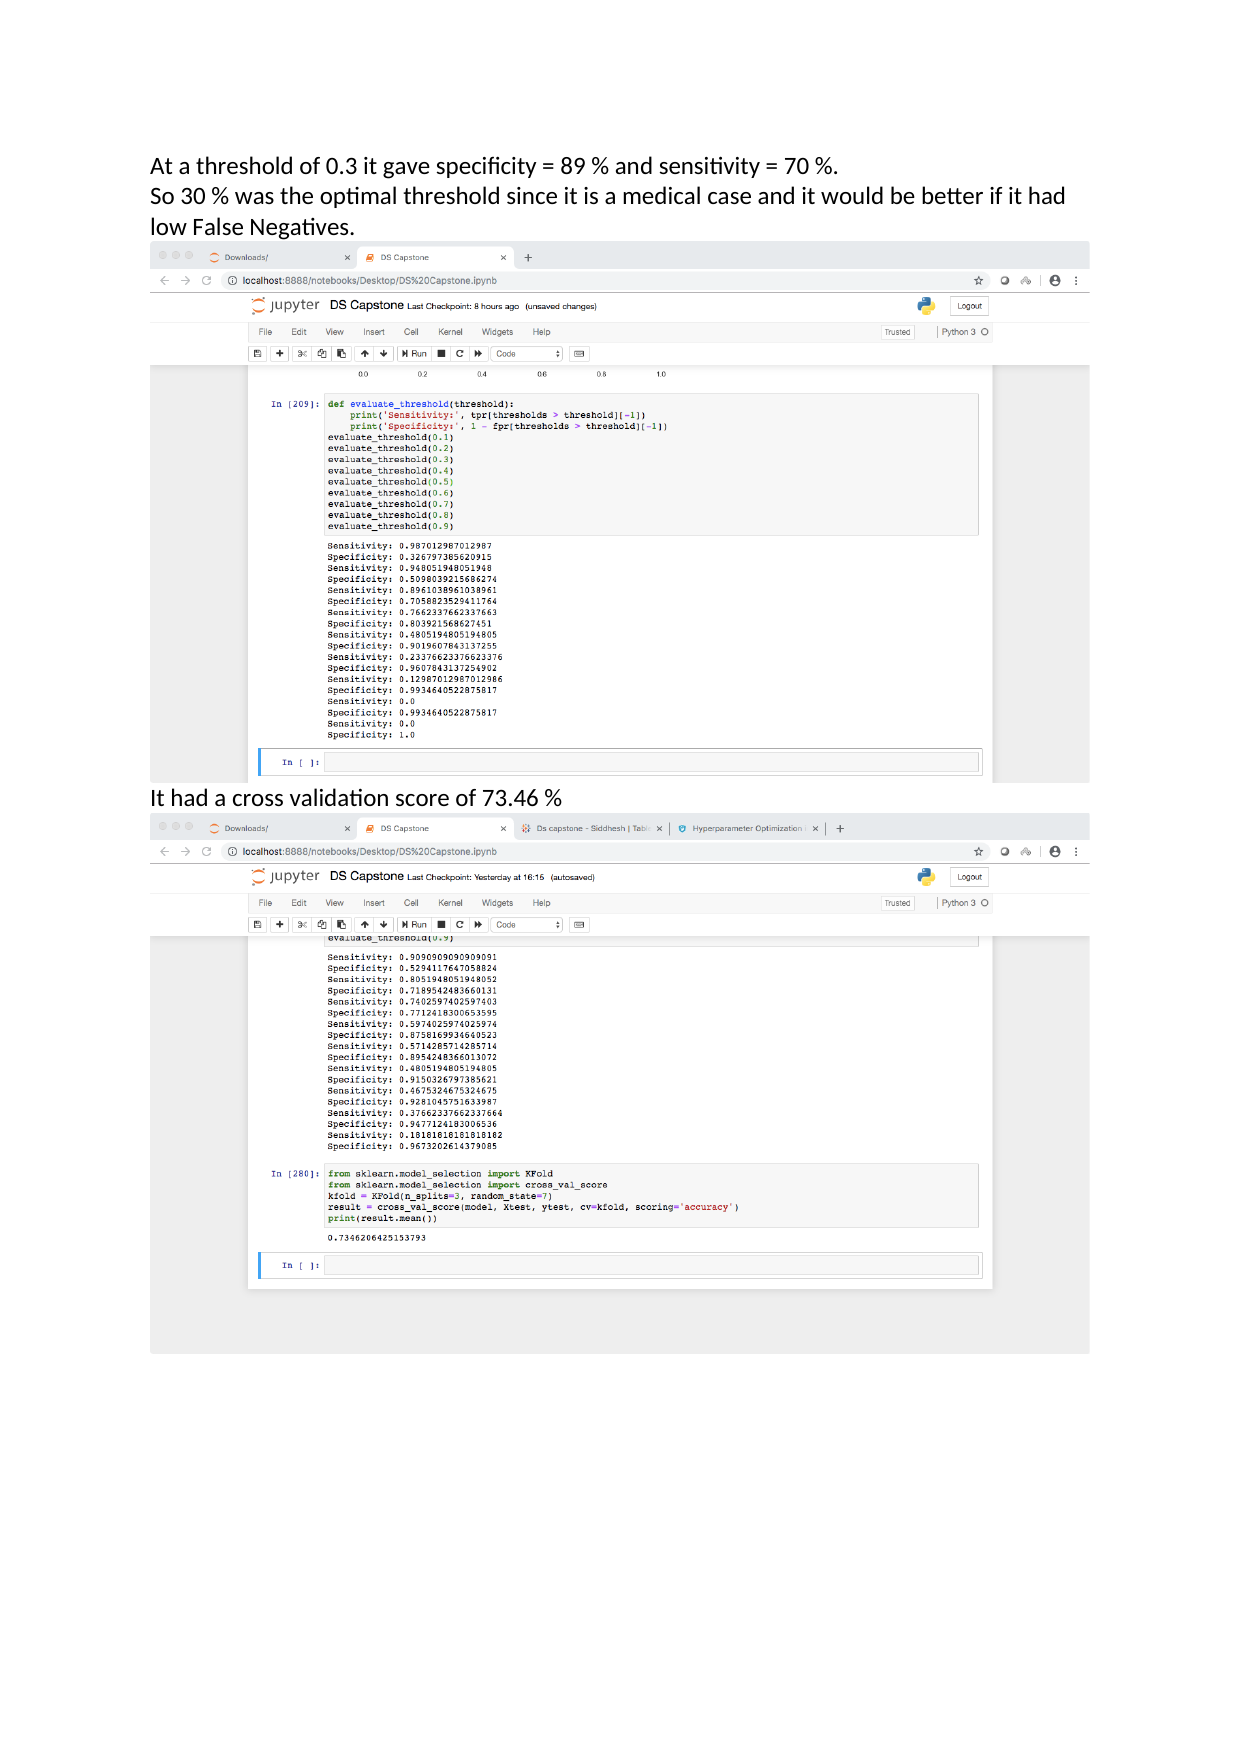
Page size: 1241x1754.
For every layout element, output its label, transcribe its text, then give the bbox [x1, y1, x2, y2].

picture [150, 241, 1090, 783]
text It had a cross validation score of 73.46 % [150, 783, 1090, 813]
text At a threshold of 0.3 it gave specificity = 89 % and sensitivity = 70 %. [150, 150, 1090, 181]
text So 30 % was the optimal threshold since it is a medical case and it would be better if it had low False Negatives. [150, 181, 1090, 241]
picture [150, 813, 1090, 1354]
